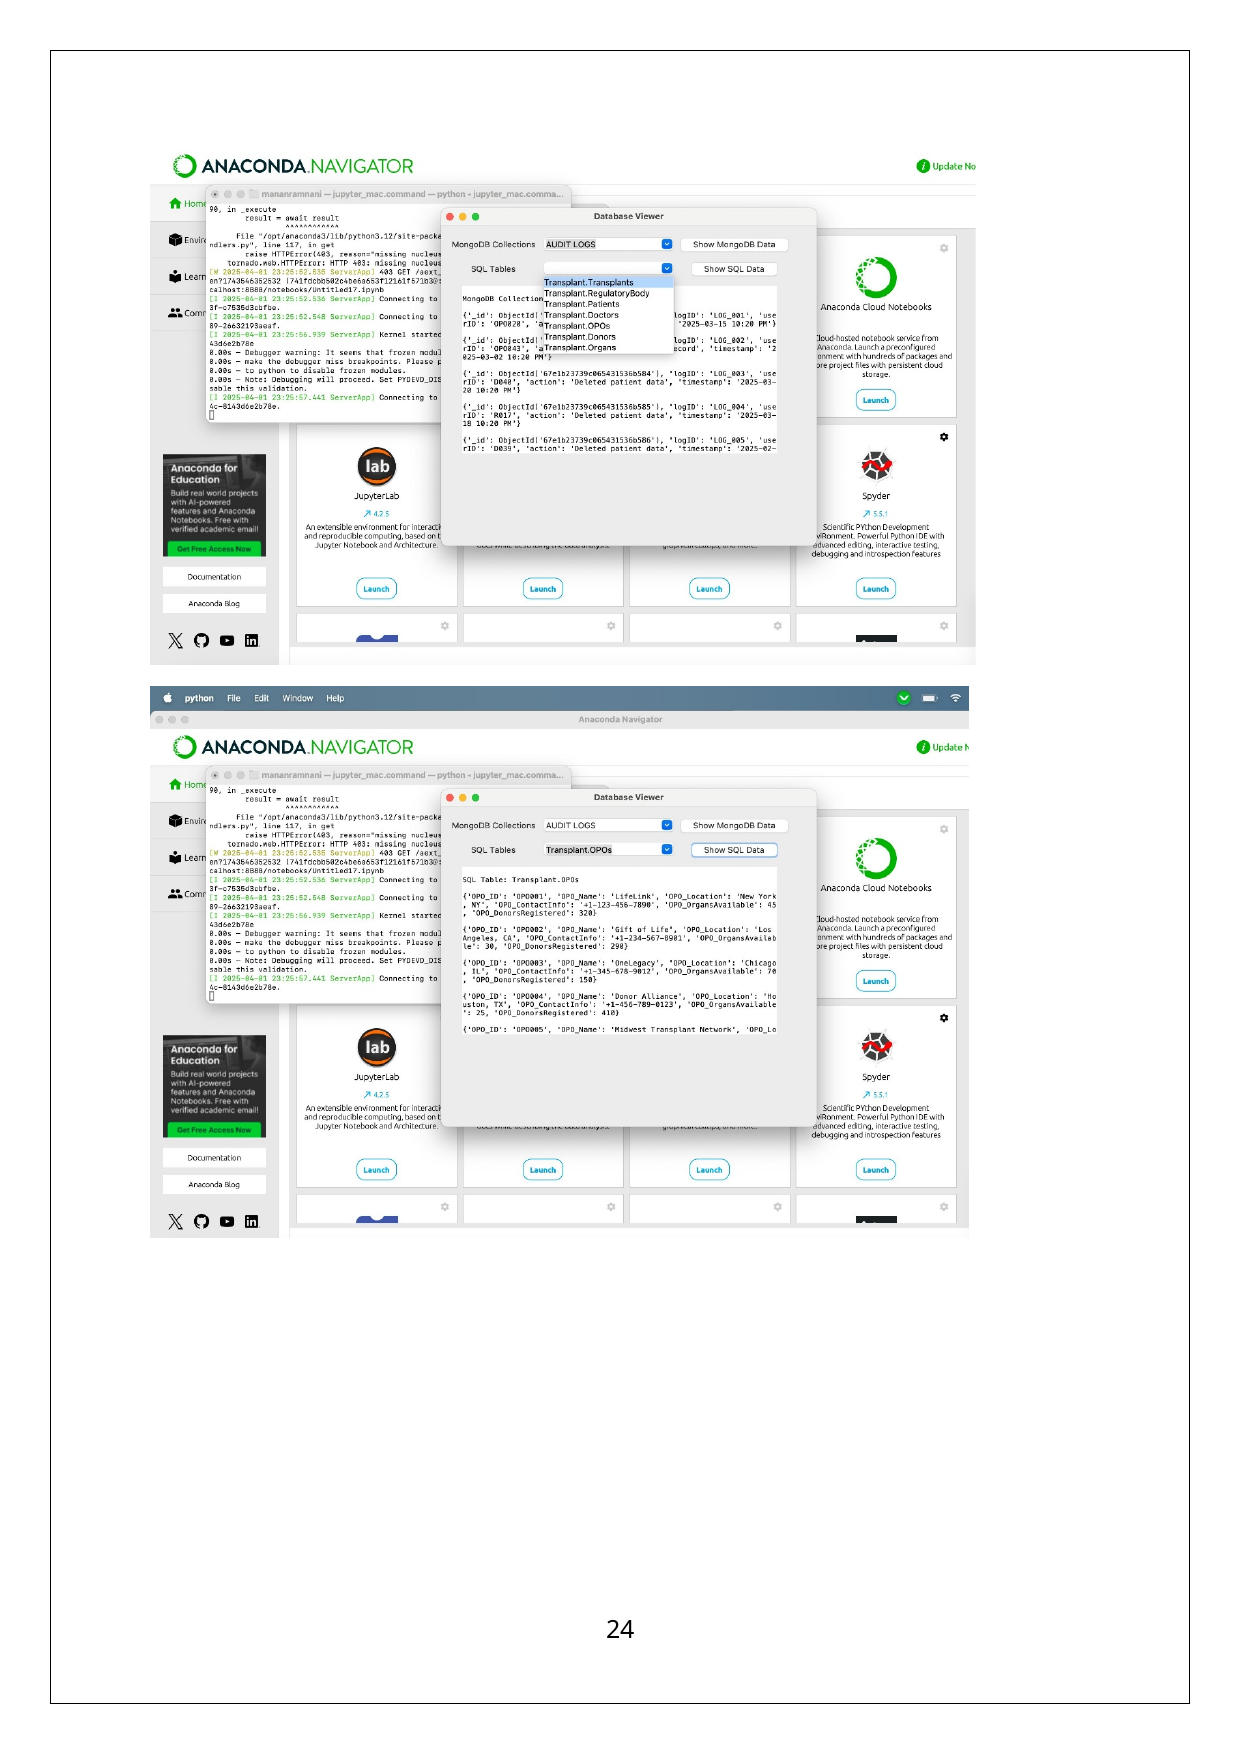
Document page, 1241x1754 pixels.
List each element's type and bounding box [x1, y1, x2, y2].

picture [150, 686, 969, 1238]
picture [150, 150, 976, 665]
